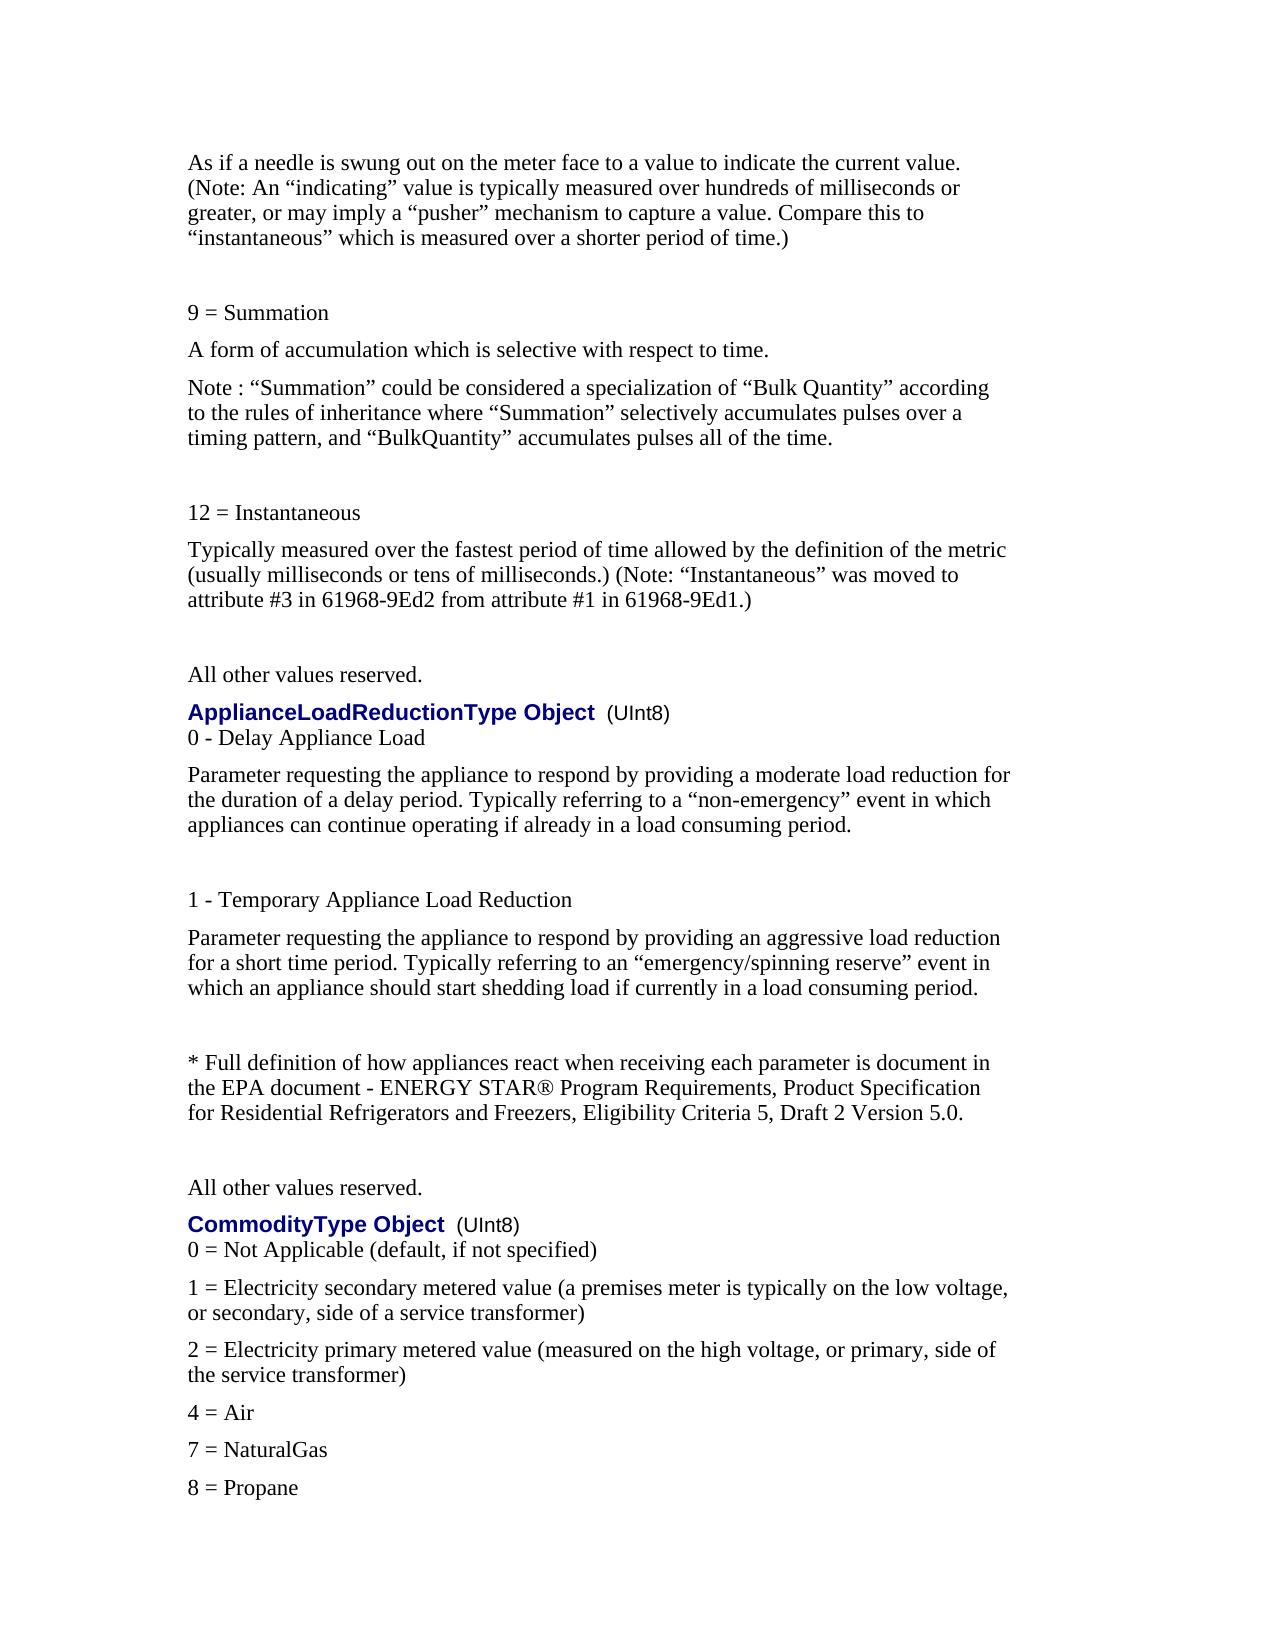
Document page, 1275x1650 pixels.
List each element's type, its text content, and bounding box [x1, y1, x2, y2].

text Typically measured over the fastest period of time allowed by the definition of the metric (usually milliseconds or tens of milliseconds.) (Note: “Instantaneous” was moved to attribute #3 in 61968-9Ed2 from attribute #1 in 61968-9Ed1.) [187, 537, 1012, 612]
text * Full definition of how appliances react when receiving each parameter is document in the EPA document - ENERGY STAR® Program Requirements, Product Specification for Residential Refrigerators and Freezers, Eligibility Criteria 5, Draft 2 Version 5.0. [187, 1050, 1012, 1125]
text 8 = Propane [187, 1475, 1012, 1500]
text CommodityType Object (UInt8) [187, 1212, 1087, 1237]
text Parameter requesting the appliance to respond by providing an aggressive load reduction for a short time period. Typically referring to an “emergency/spinning reserve” event in which an appliance should start shedding load if currently in a load consuming period. [187, 925, 1012, 1000]
text 12 = Instantaneous [187, 500, 1012, 525]
text A form of accumulation which is selective with respect to time. [187, 337, 1012, 362]
text All other values reserved. [187, 662, 1012, 687]
text Note : “Summation” could be considered a specialization of “Bulk Quantity” according to the rules of inheritance where “Summation” selectively accumulates pulses over a timing pattern, and “BulkQuantity” accumulates pulses all of the time. [187, 375, 1012, 450]
text Parameter requesting the appliance to respond by providing a moderate load reduction for the duration of a delay period. Typically referring to a “non-emergency” event in which appliances can continue operating if already in a load consuming period. [187, 762, 1012, 837]
text All other values reserved. [187, 1175, 1012, 1200]
text 2 = Electricity primary metered value (measured on the high voltage, or primary, side of the service transformer) [187, 1337, 1012, 1387]
text As if a needle is swung out on the meter face to a value to indicate the current value. (Note: An “indicating” value is typically measured over hundreds of milliseconds or greater, or may imply a “pusher” mechanism to capture a value. Compare this to “instantaneous” which is measured over a shorter period of time.) [187, 150, 1012, 250]
text 7 = NaturalGas [187, 1437, 1012, 1462]
text 0 = Not Applicable (default, if not specified) [187, 1237, 1012, 1262]
text ApplianceLoadReductionType Object (UInt8) [187, 700, 1087, 725]
text 0 - Delay Appliance Load [187, 725, 1012, 750]
text 1 - Temporary Appliance Load Reduction [187, 887, 1012, 912]
text 1 = Electricity secondary metered value (a premises meter is typically on the low voltage, or secondary, side of a service transformer) [187, 1275, 1012, 1325]
text 9 = Summation [187, 300, 1012, 325]
text 4 = Air [187, 1400, 1012, 1425]
